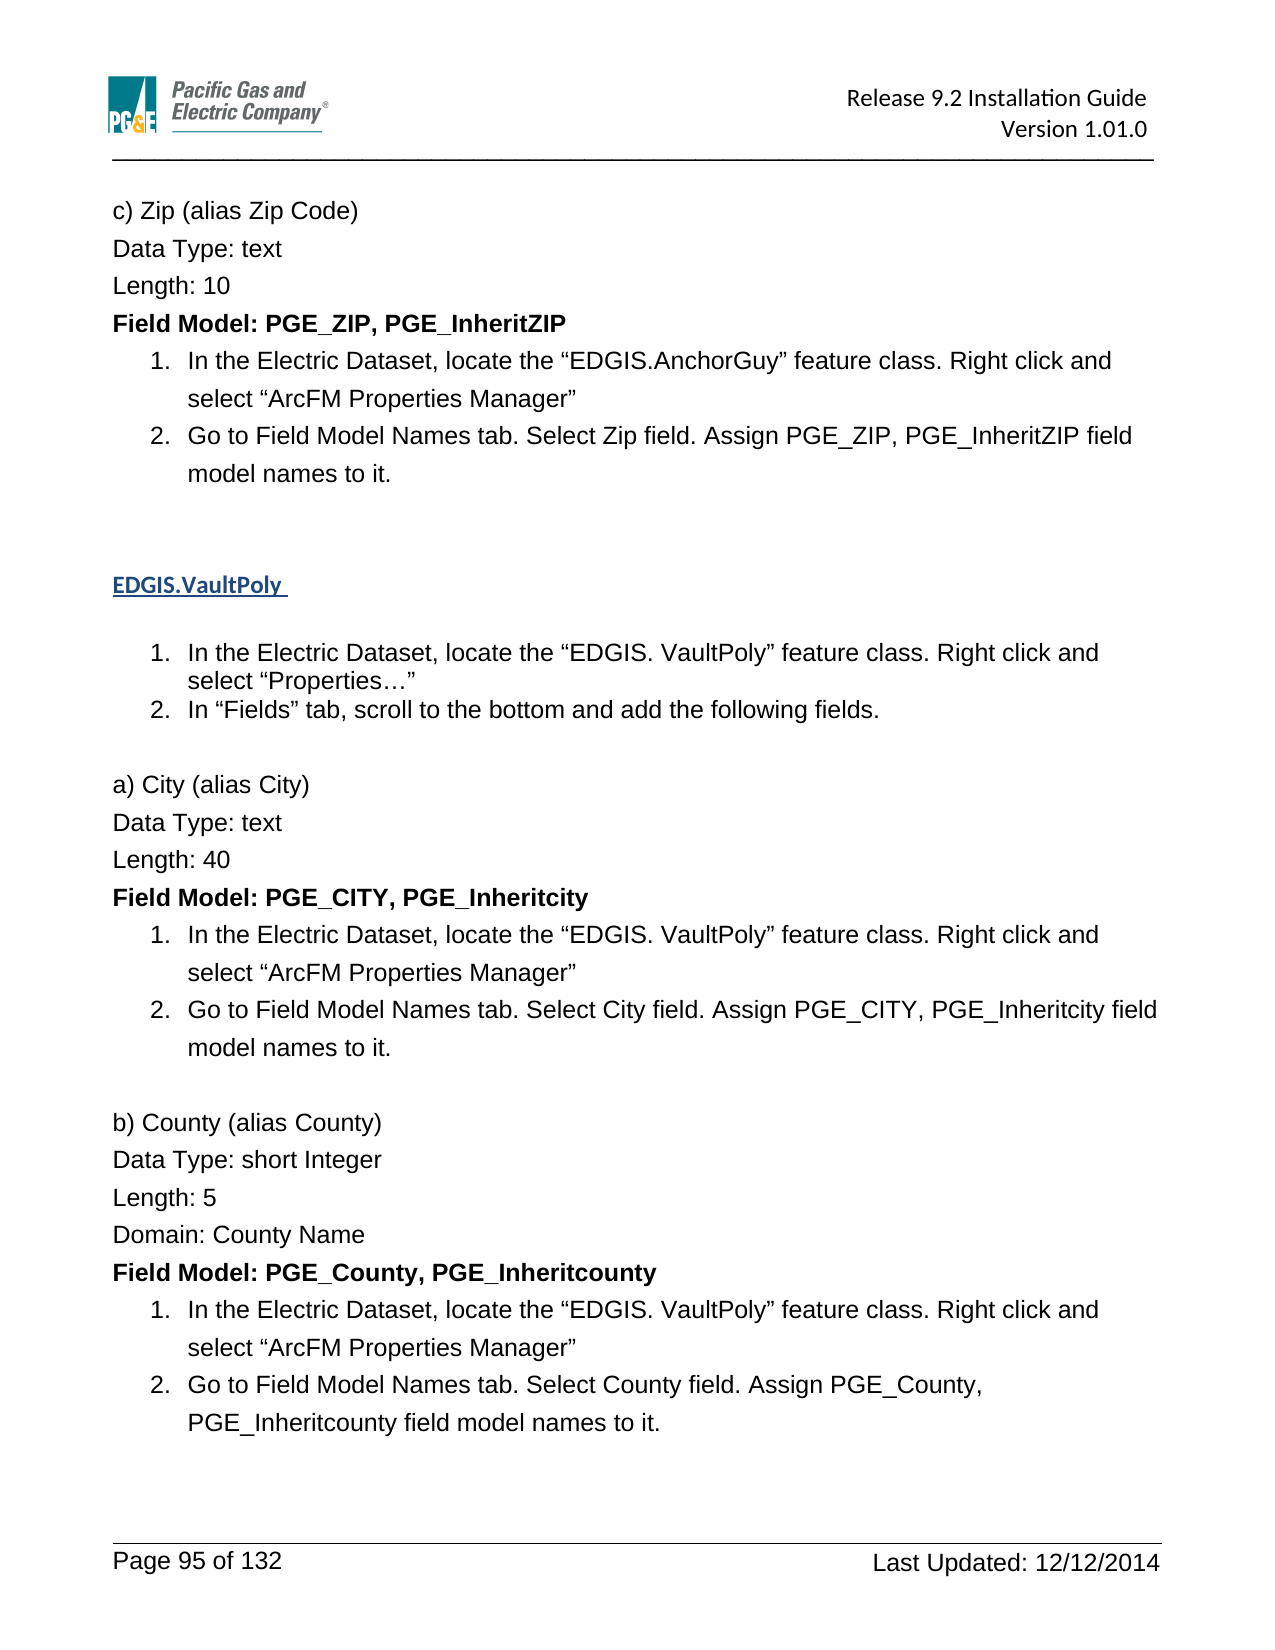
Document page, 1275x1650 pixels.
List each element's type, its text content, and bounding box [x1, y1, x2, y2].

text Length: 5 [112, 1174, 1162, 1211]
text Field Model: PGE_CITY, PGE_Inheritcity [112, 874, 1162, 911]
list Go to Field Model Names tab. Select City field. Assign PGE_CITY, PGE_Inheritcity field model names to it. [150, 986, 1162, 1061]
list In the Electric Dataset, locate the “EDGIS. VaultPoly” feature class. Right click and select “ArcFM Properties Manager” [150, 911, 1162, 986]
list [150, 337, 1162, 412]
text Length: 10 [112, 262, 1162, 300]
list Go to Field Model Names tab. Select County field. Assign PGE_County, PGE_Inheritcounty field model names to it. [150, 1361, 1162, 1436]
text c) Zip (alias Zip Code) [112, 187, 1162, 225]
text b) County (alias County) [112, 1099, 1162, 1136]
text Data Type: text [112, 225, 1162, 262]
list In “Fields” tab, scroll to the bottom and add the following fields. [150, 695, 1162, 724]
list Go to Field Model Names tab. Select Zip field. Assign PGE_ZIP, PGE_InheritZIP field model names to it. [150, 412, 1162, 487]
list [150, 1286, 1162, 1361]
text Domain: County Name [112, 1211, 1162, 1249]
text a) City (alias City) [112, 761, 1162, 799]
text Field Model: PGE_County, PGE_Inheritcounty [112, 1249, 1162, 1286]
text Data Type: text [112, 799, 1162, 836]
text Data Type: short Integer [112, 1136, 1162, 1174]
text EDGIS.VaultPoly [112, 562, 1162, 600]
list In the Electric Dataset, locate the “EDGIS. VaultPoly” feature class. Right click and select “Properties…” [150, 637, 1162, 695]
text Field Model: PGE_ZIP, PGE_InheritZIP [112, 300, 1162, 337]
text Length: 40 [112, 836, 1162, 874]
